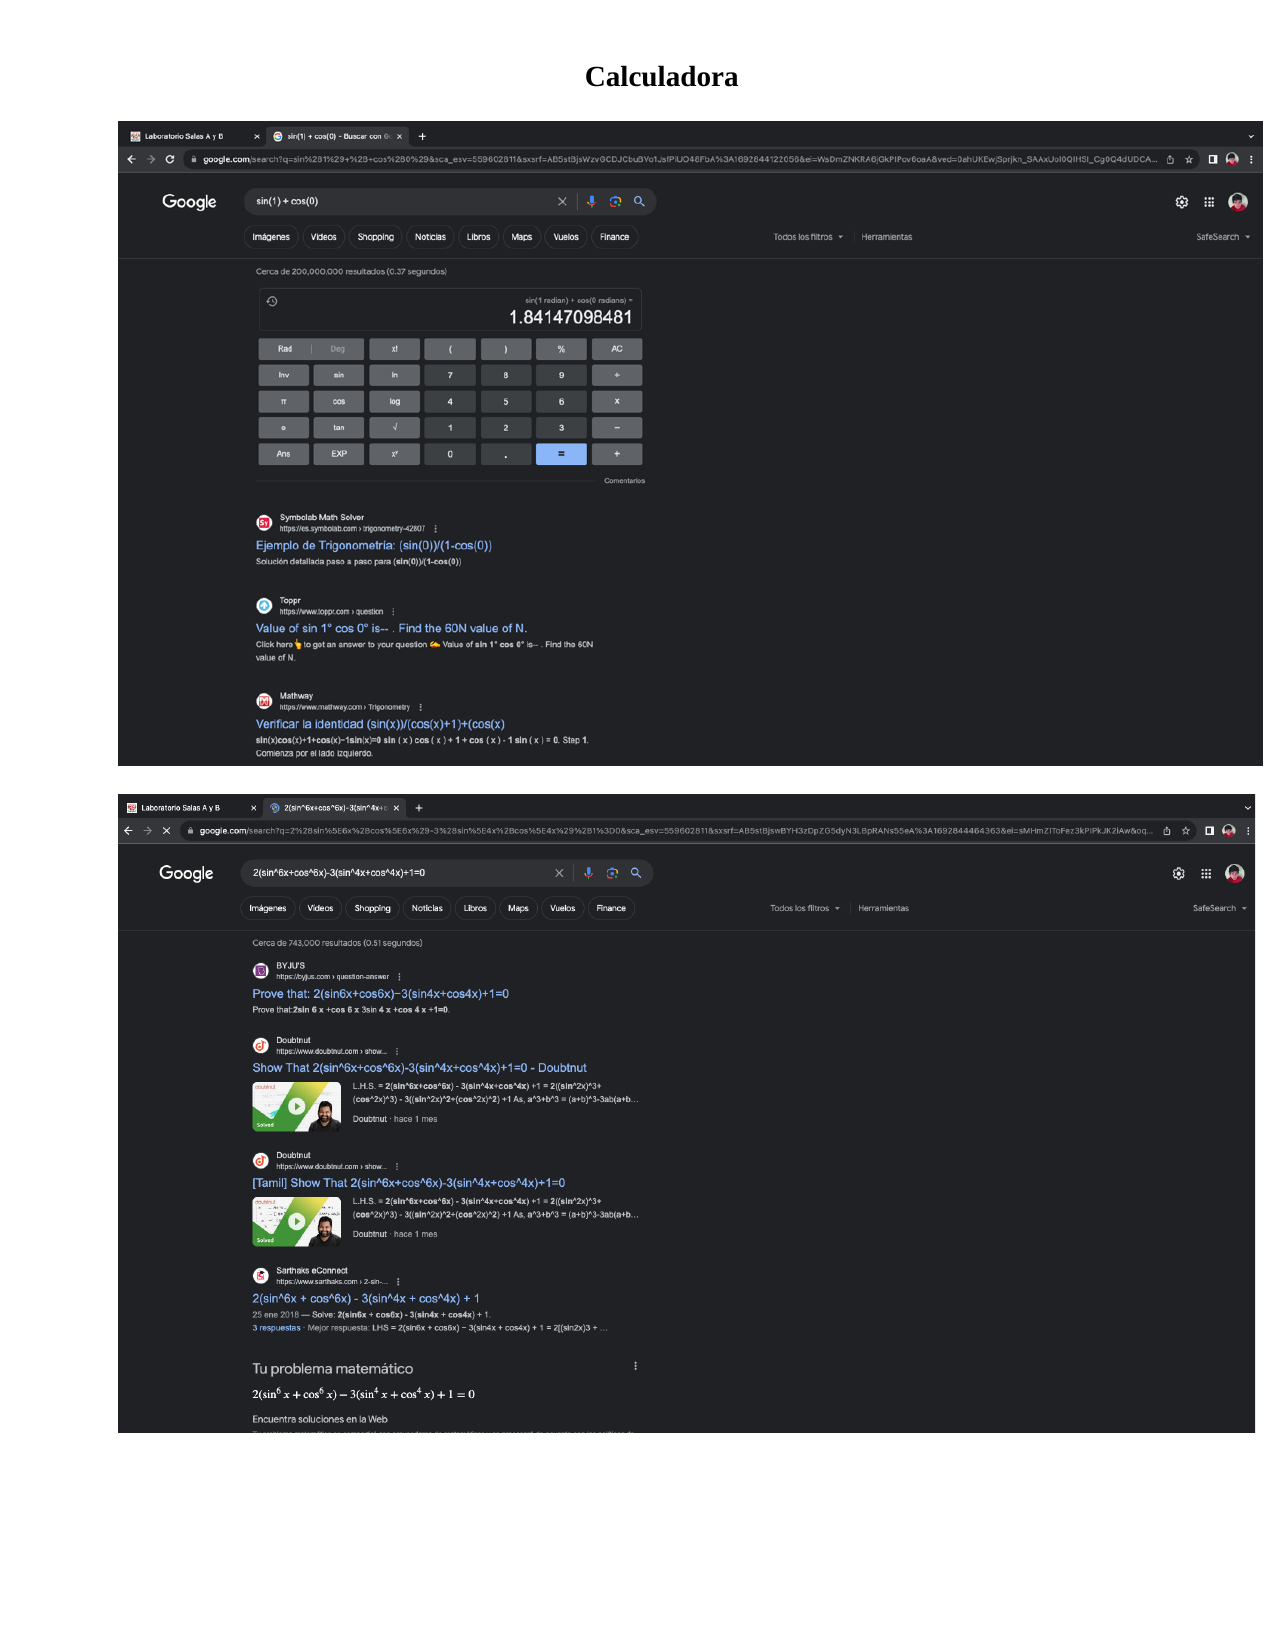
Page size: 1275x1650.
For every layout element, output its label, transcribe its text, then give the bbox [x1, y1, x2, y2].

text Calculadora [118, 59, 1205, 93]
picture [118, 794, 1256, 1433]
picture [118, 121, 1263, 766]
